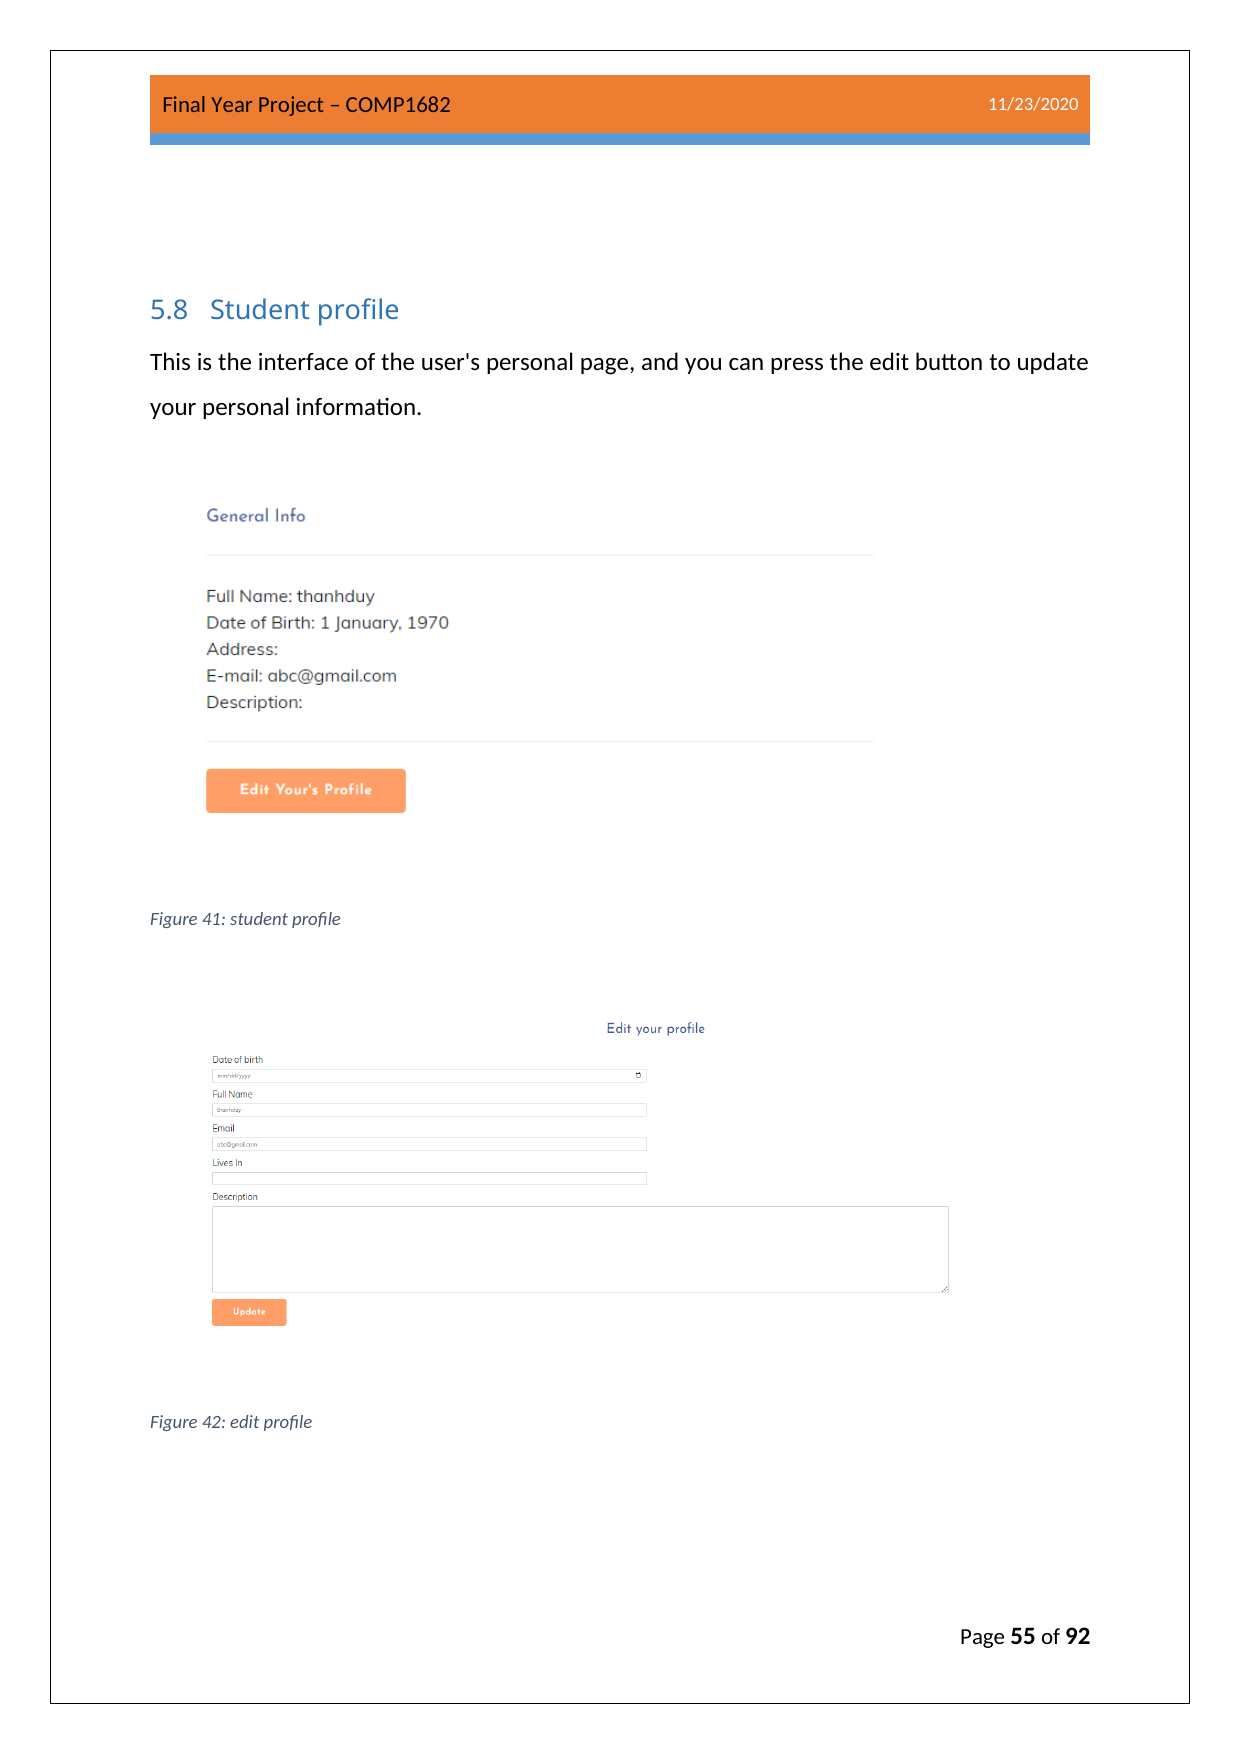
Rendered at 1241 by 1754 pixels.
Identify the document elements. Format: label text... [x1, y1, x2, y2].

text Figure 41: student profile [150, 907, 1090, 929]
picture [150, 961, 1091, 1380]
text This is the interface of the user's personal page, and you can press the edit button to update your personal information. [150, 346, 1090, 422]
text Figure 42: edit profile [150, 1410, 1090, 1433]
subtitle Student profile [150, 290, 1090, 327]
picture [150, 453, 1091, 876]
